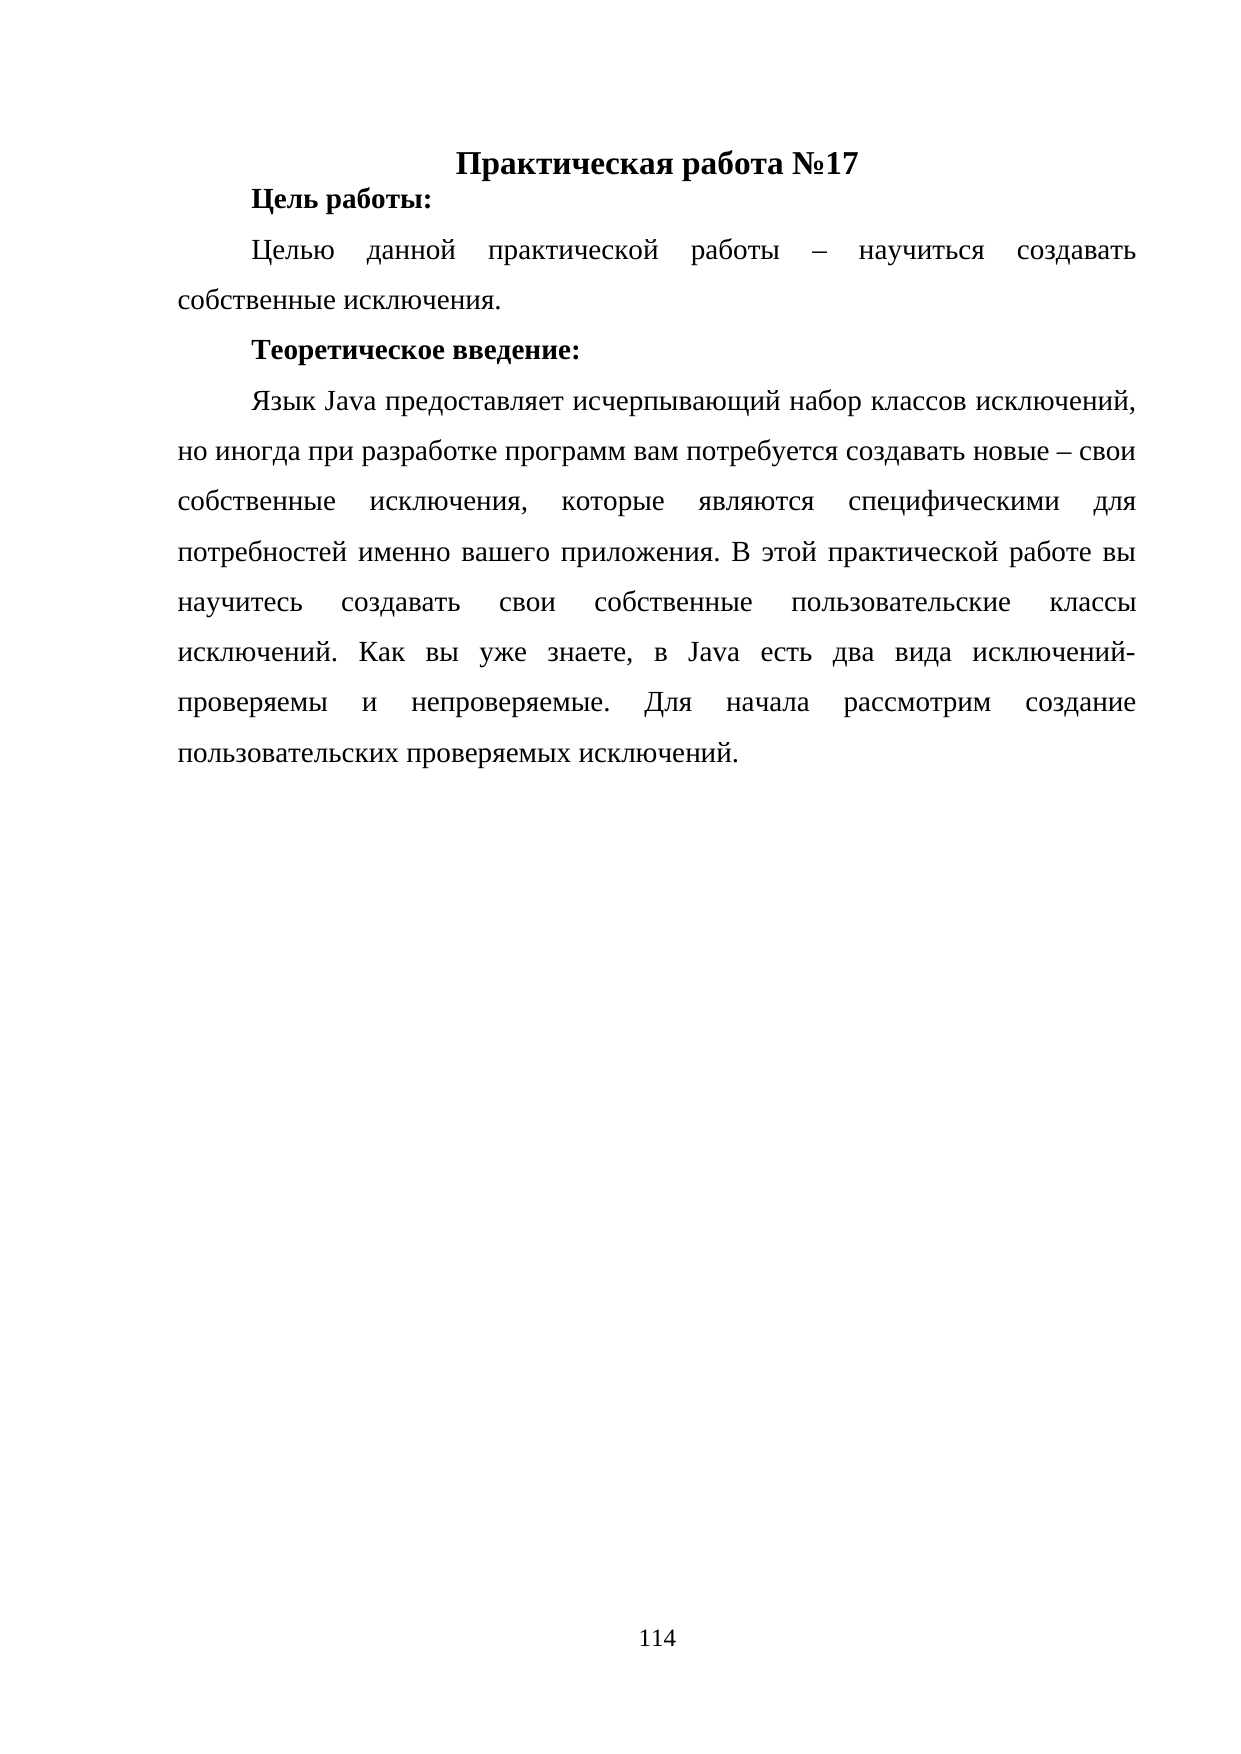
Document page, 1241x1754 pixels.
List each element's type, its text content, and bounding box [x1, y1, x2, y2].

text Цель работы: [177, 181, 1137, 215]
text Теоретическое введение: [177, 332, 1137, 366]
text Целью данной практической работы – научиться создавать собственные исключения. [177, 232, 1137, 316]
text Язык Java предоставляет исчерпывающий набор классов исключений, но иногда при разработке программ вам потребуется создавать новые – свои собственные исключения, которые являются специфическими для потребностей именно вашего приложения. В этой практической работе вы научитесь создавать свои собственные пользовательские классы исключений. Как вы уже знаете, в Java есть два вида исключений- проверяемы и непроверяемые. Для начала рассмотрим создание пользовательских проверяемых исключений. Задание №1: [177, 383, 1137, 768]
subtitle Практическая работа №17 [177, 143, 1137, 181]
